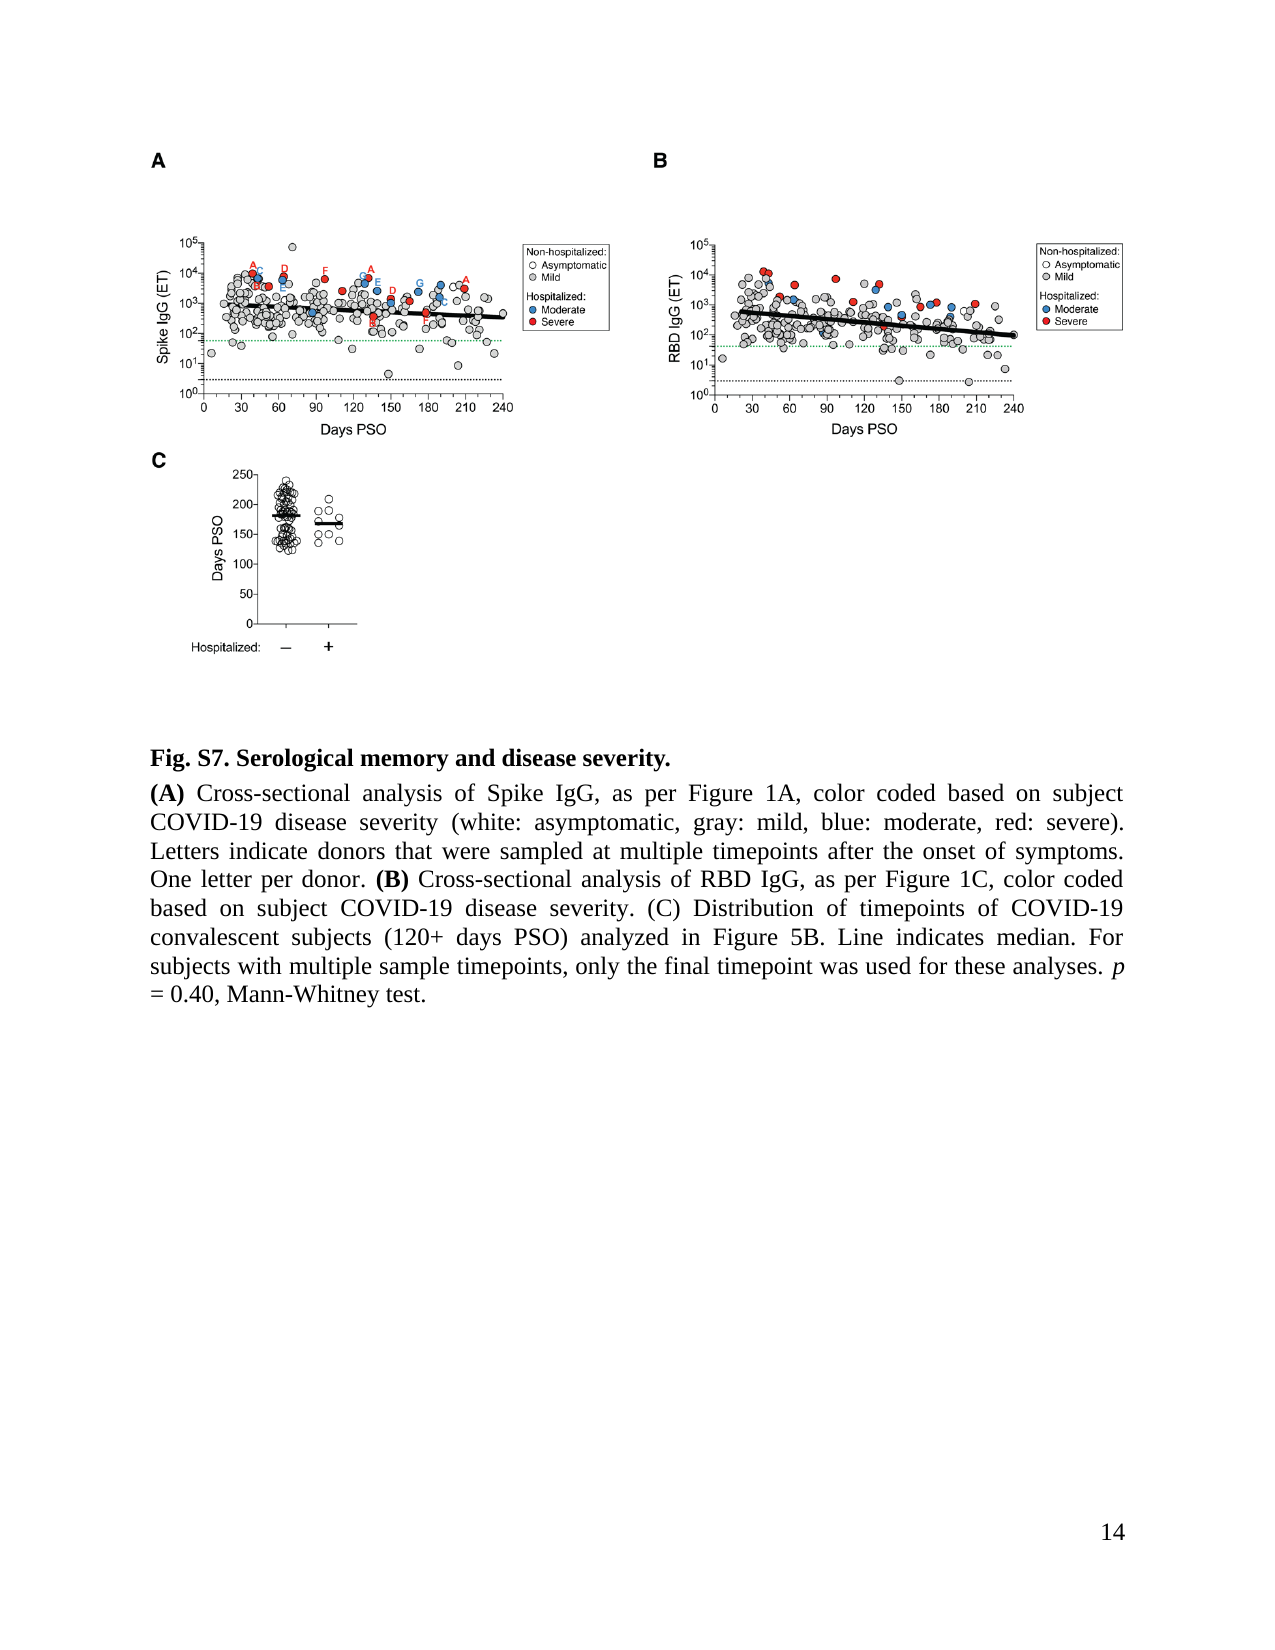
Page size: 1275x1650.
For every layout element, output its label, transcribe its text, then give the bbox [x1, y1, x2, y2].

picture [150, 150, 1123, 659]
subtitle Fig. S7. Serological memory and disease severity. [150, 743, 1125, 772]
text (A) Cross-sectional analysis of Spike IgG, as per Figure 1A, color coded based on subject COVID-19 disease severity (white: asymptomatic, gray: mild, blue: moderate, red: severe). Letters indicate donors that were sampled at multiple timepoints after the onset of symptoms. One letter per donor. (B) Cross-sectional analysis of RBD IgG, as per Figure 1C, color coded based on subject COVID-19 disease severity. (C) Distribution of timepoints of COVID-19 convalescent subjects (120+ days PSO) analyzed in Figure 5B. Line indicates median. For subjects with multiple sample timepoints, only the final timepoint was used for these analyses. p = 0.40, Mann-Whitney test. [150, 778, 1125, 1008]
